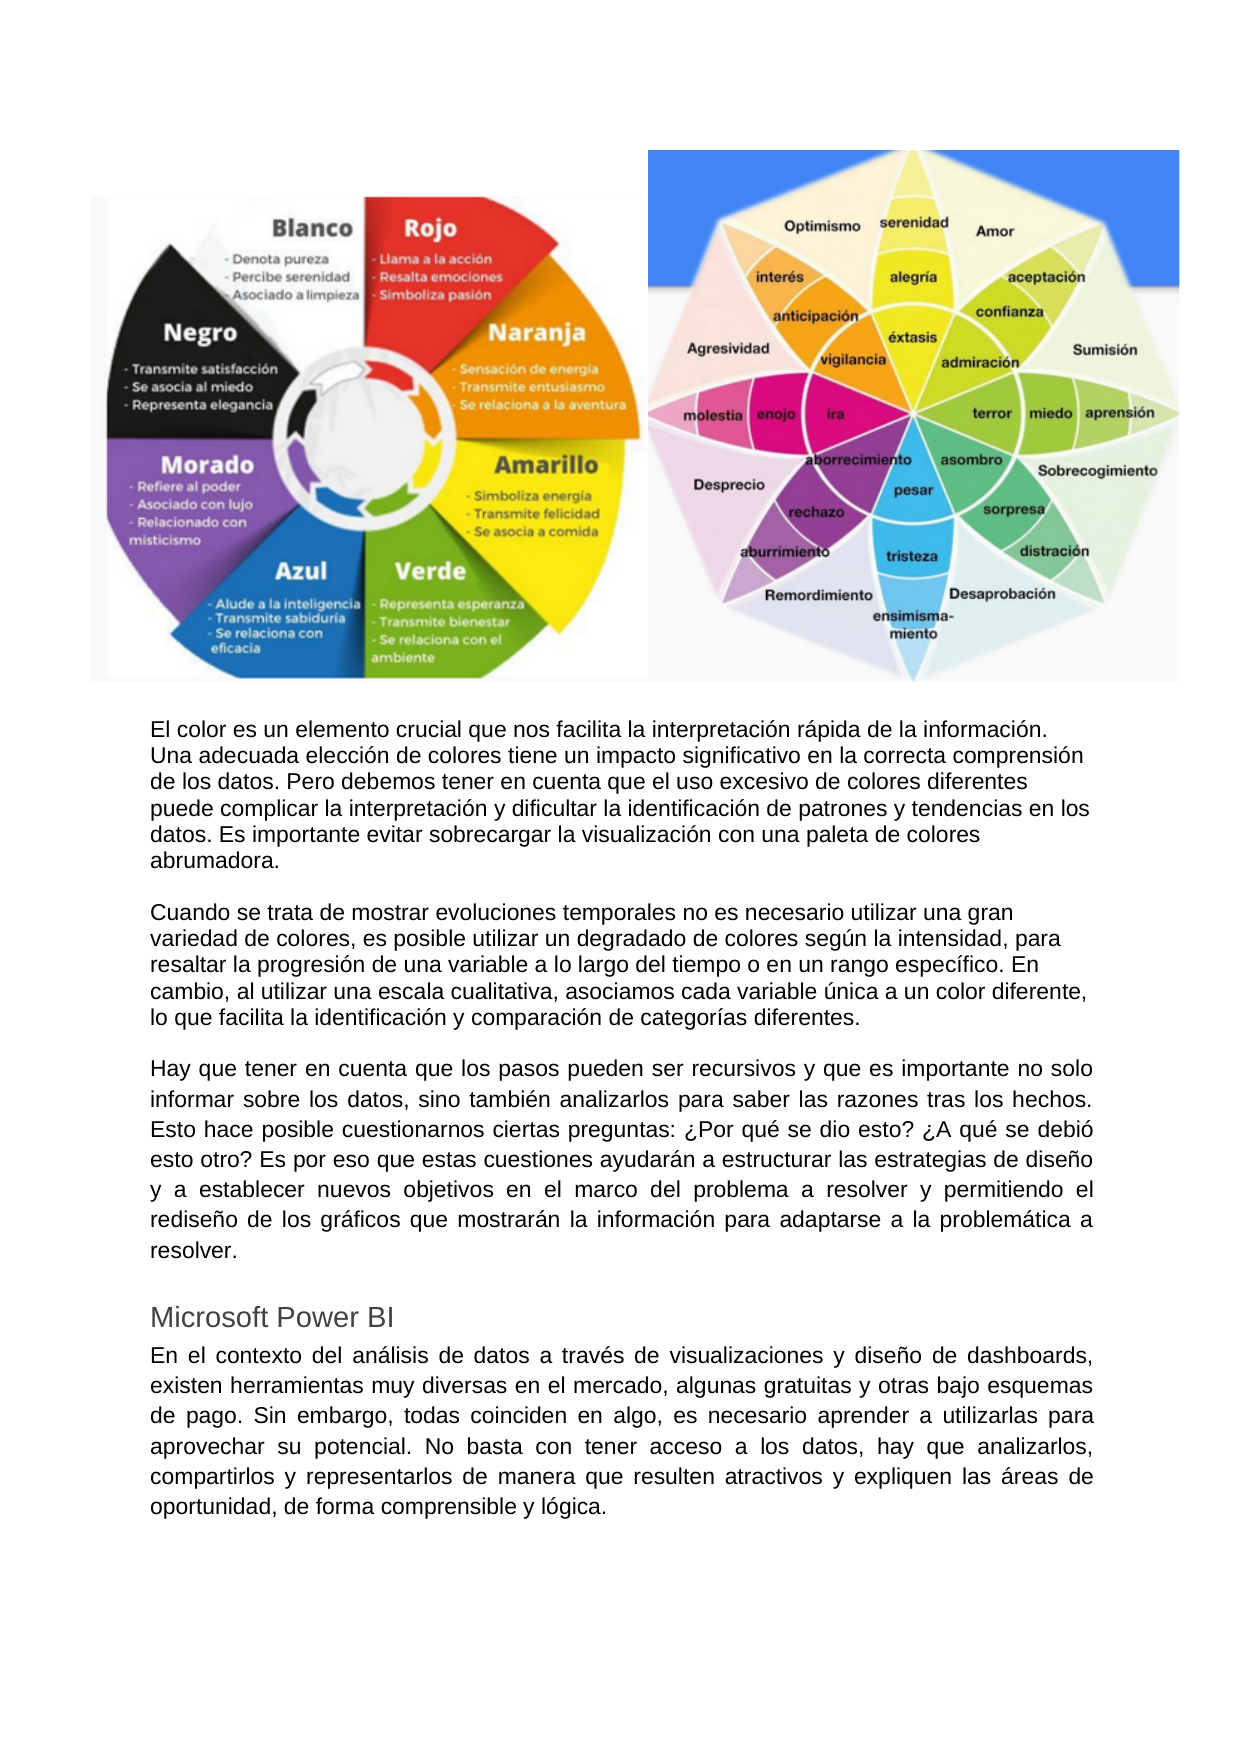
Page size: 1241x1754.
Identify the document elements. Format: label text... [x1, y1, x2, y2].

text Hay que tener en cuenta que los pasos pueden ser recursivos y que es importante no solo informar sobre los datos, sino también analizarlos para saber las razones tras los hechos. Esto hace posible cuestionarnos ciertas preguntas: ¿Por qué se dio esto? ¿A qué se debió esto otro? Es por eso que estas cuestiones ayudarán a estructurar las estrategias de diseño y a establecer nuevos objetivos en el marco del problema a resolver y permitiendo el rediseño de los gráficos que mostrarán la información para adaptarse a la problemática a resolver. [150, 1055, 1094, 1263]
text En el contexto del análisis de datos a través de visualizaciones y diseño de dashboards, existen herramientas muy diversas en el mercado, algunas gratuitas y otras bajo esquemas de pago. Sin embargo, todas coinciden en algo, es necesario aprender a utilizarlas para aprovechar su potencial. No basta con tener acceso a los datos, hay que analizarlos, compartirlos y representarlos de manera que resulten atractivos y expliquen las áreas de oportunidad, de forma comprensible y lógica. [150, 1342, 1094, 1519]
text Cuando se trata de mostrar evoluciones temporales no es necesario utilizar una gran variedad de colores, es posible utilizar un degradado de colores según la intensidad, para resaltar la progresión de una variable a lo largo del tiempo o en un rango específico. En cambio, al utilizar una escala cualitativa, asociamos cada variable única a un color diferente, lo que facilita la identificación y comparación de categorías diferentes. [150, 899, 1090, 1030]
picture [91, 150, 1180, 682]
subtitle Microsoft Power BI [150, 1300, 1094, 1334]
text El color es un elemento crucial que nos facilita la interpretación rápida de la información. Una adecuada elección de colores tiene un impacto significativo en la correcta comprensión de los datos. Pero debemos tener en cuenta que el uso excesivo de colores diferentes puede complicar la interpretación y dificultar la identificación de patrones y tendencias en los datos. Es importante evitar sobrecargar la visualización con una paleta de colores abrumadora. [150, 716, 1090, 874]
